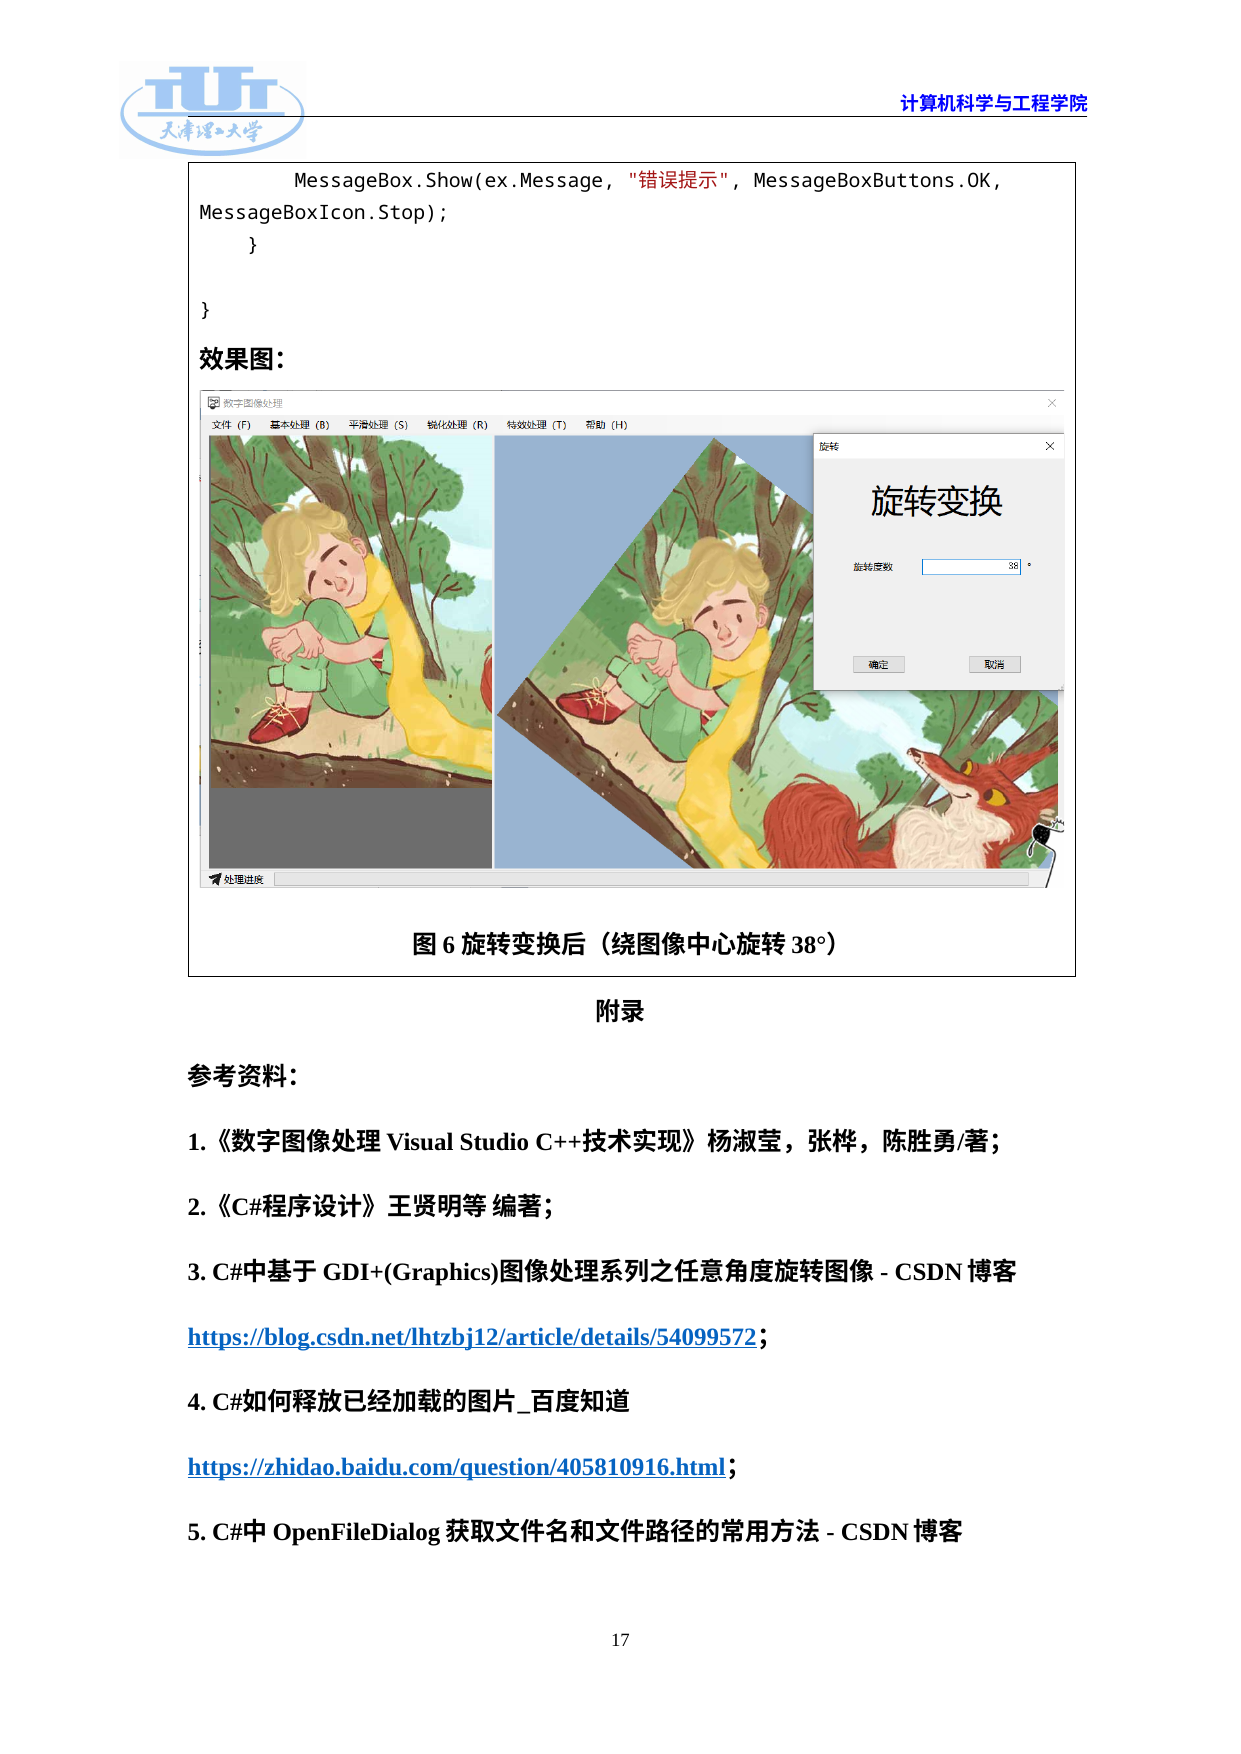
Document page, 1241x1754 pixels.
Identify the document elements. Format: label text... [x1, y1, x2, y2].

text https://zhidao.baidu.com/question/405810916.html； [187, 1432, 1053, 1497]
picture [118, 61, 307, 159]
text 4. C#如何释放已经加载的图片_百度知道 [187, 1367, 1053, 1432]
text 5. C#中OpenFileDialog获取文件名和文件路径的常用方法 - CSDN博客 [187, 1497, 1053, 1562]
text 1.《数字图像处理Visual Studio C++技术实现》杨淑莹，张桦，陈胜勇/著； [187, 1107, 1053, 1172]
text 2.《C#程序设计》王贤明等 编著； [187, 1172, 1053, 1237]
text 3. C#中基于GDI+(Graphics)图像处理系列之任意角度旋转图像 - CSDN博客 [187, 1237, 1053, 1302]
text 附录 [187, 977, 1053, 1042]
text 参考资料： [187, 1042, 1053, 1107]
picture [199, 390, 1065, 888]
text https://blog.csdn.net/lhtzbj12/article/details/54099572； [187, 1302, 1053, 1367]
